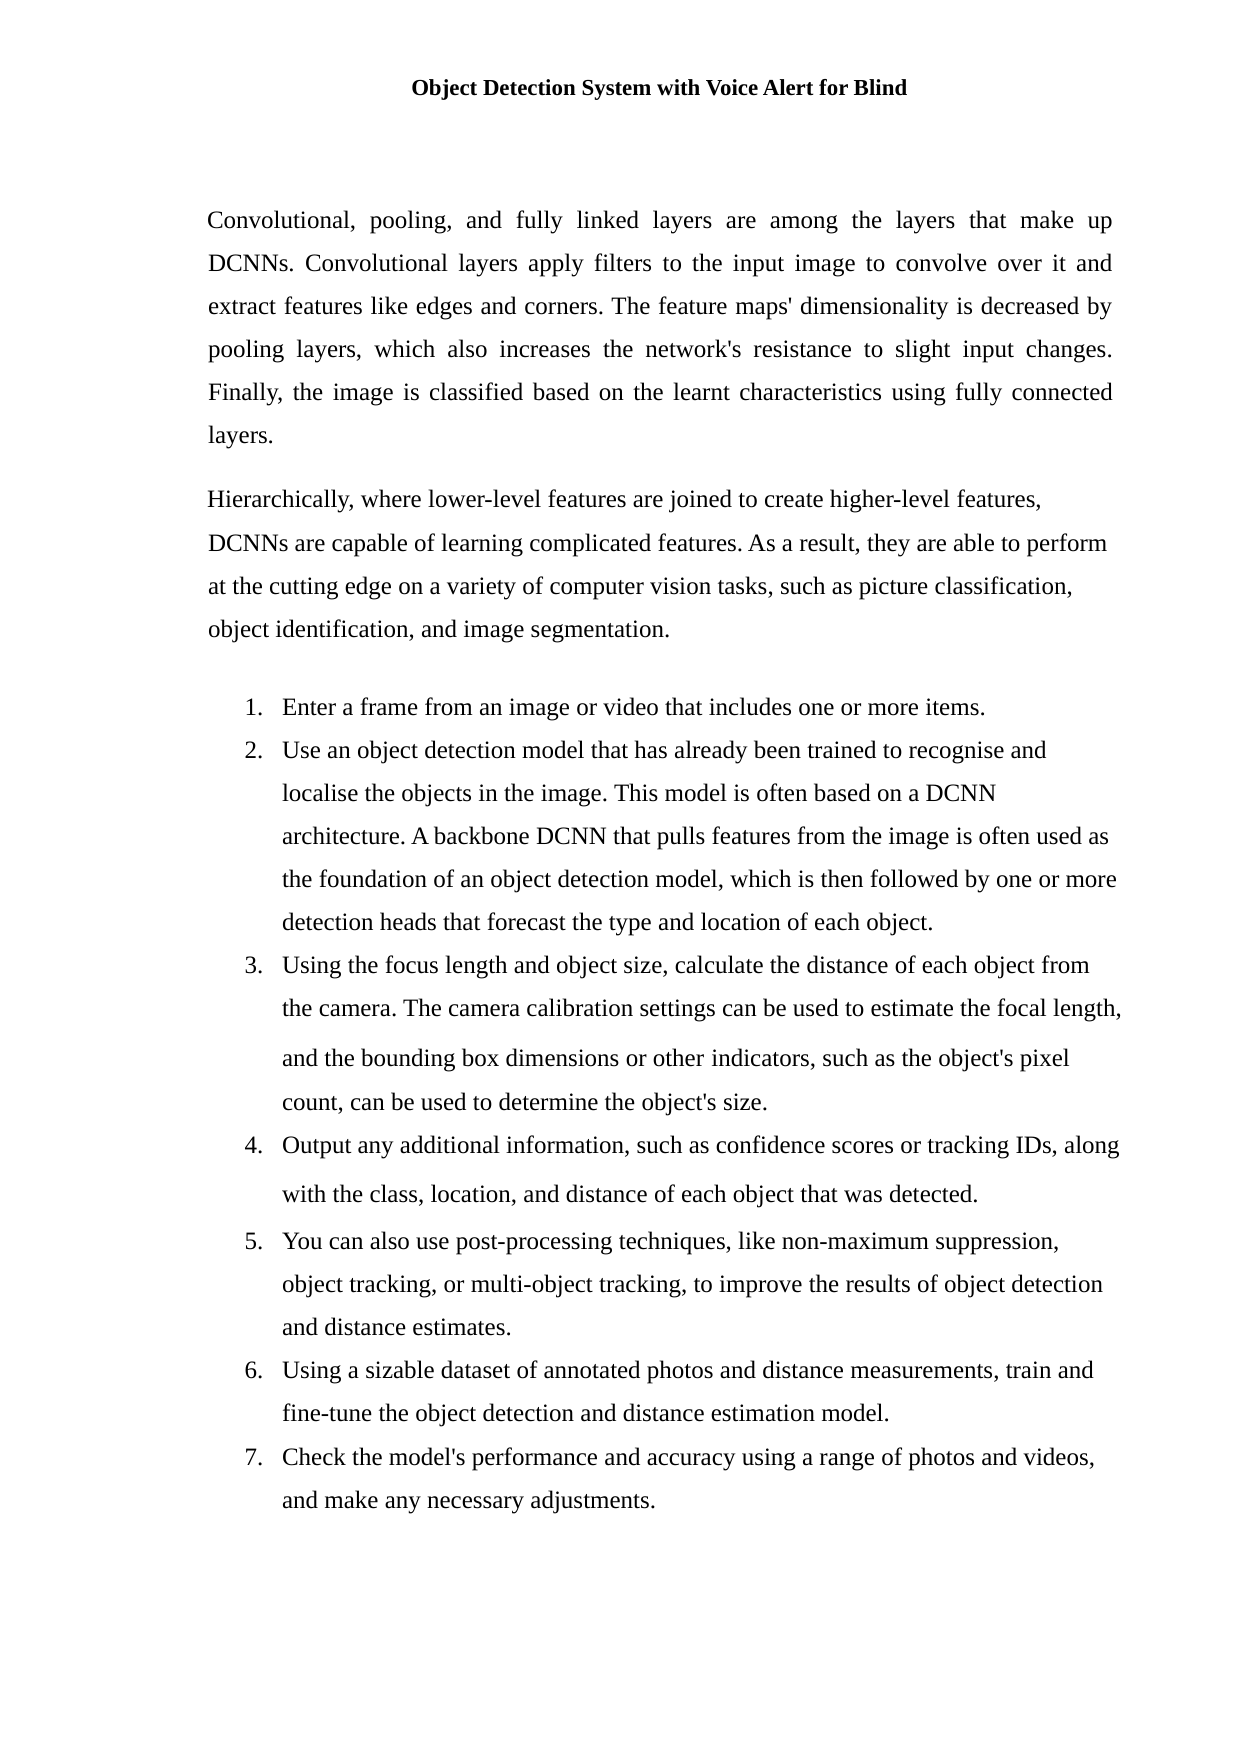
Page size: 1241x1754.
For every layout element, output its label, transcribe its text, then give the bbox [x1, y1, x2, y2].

text Hierarchically, where lower-level features are joined to create higher-level features, DCNNs are capable of learning complicated features. As a result, they are able to perform at the cutting edge on a variety of computer vision tasks, such as picture classification, object identification, and image segmentation. [207, 484, 1122, 643]
list Output any additional information, such as confidence scores or tracking IDs, along with the class, location, and distance of each object that was detected. [244, 1130, 1122, 1209]
list Using a sizable dataset of annotated photos and distance measurements, train and fine-tune the object detection and distance estimation model. [244, 1355, 1122, 1427]
list You can also use post-processing techniques, like non-maximum suppression, object tracking, or multi-object tracking, to improve the results of object detection and distance estimates. [244, 1226, 1122, 1341]
list Using the focus length and object size, calculate the distance of each object from the camera. The camera calibration settings can be used to estimate the focal length, and the bounding box dimensions or other indicators, such as the object's pixel count, can be used to determine the object's size. [244, 950, 1122, 1116]
list Check the model's performance and accuracy using a range of photos and videos, and make any necessary adjustments. [244, 1442, 1122, 1513]
list Use an object detection model that has already been trained to recognise and localise the objects in the image. This model is often based on a DCNN architecture. A backbone DCNN that pulls features from the image is often used as the foundation of an object detection model, which is then followed by one or more detection heads that forecast the type and location of each object. [244, 735, 1122, 936]
text Convolutional, pooling, and fully linked layers are among the layers that make up DCNNs. Convolutional layers apply filters to the input image to convolve over it and extract features like edges and corners. The feature maps' dimensionality is decreased by pooling layers, which also increases the network's resistance to slight input changes. Finally, the image is classified based on the learnt characteristics using fully connected layers. [207, 205, 1113, 449]
list Enter a frame from an image or video that includes one or more items. [244, 692, 1122, 720]
